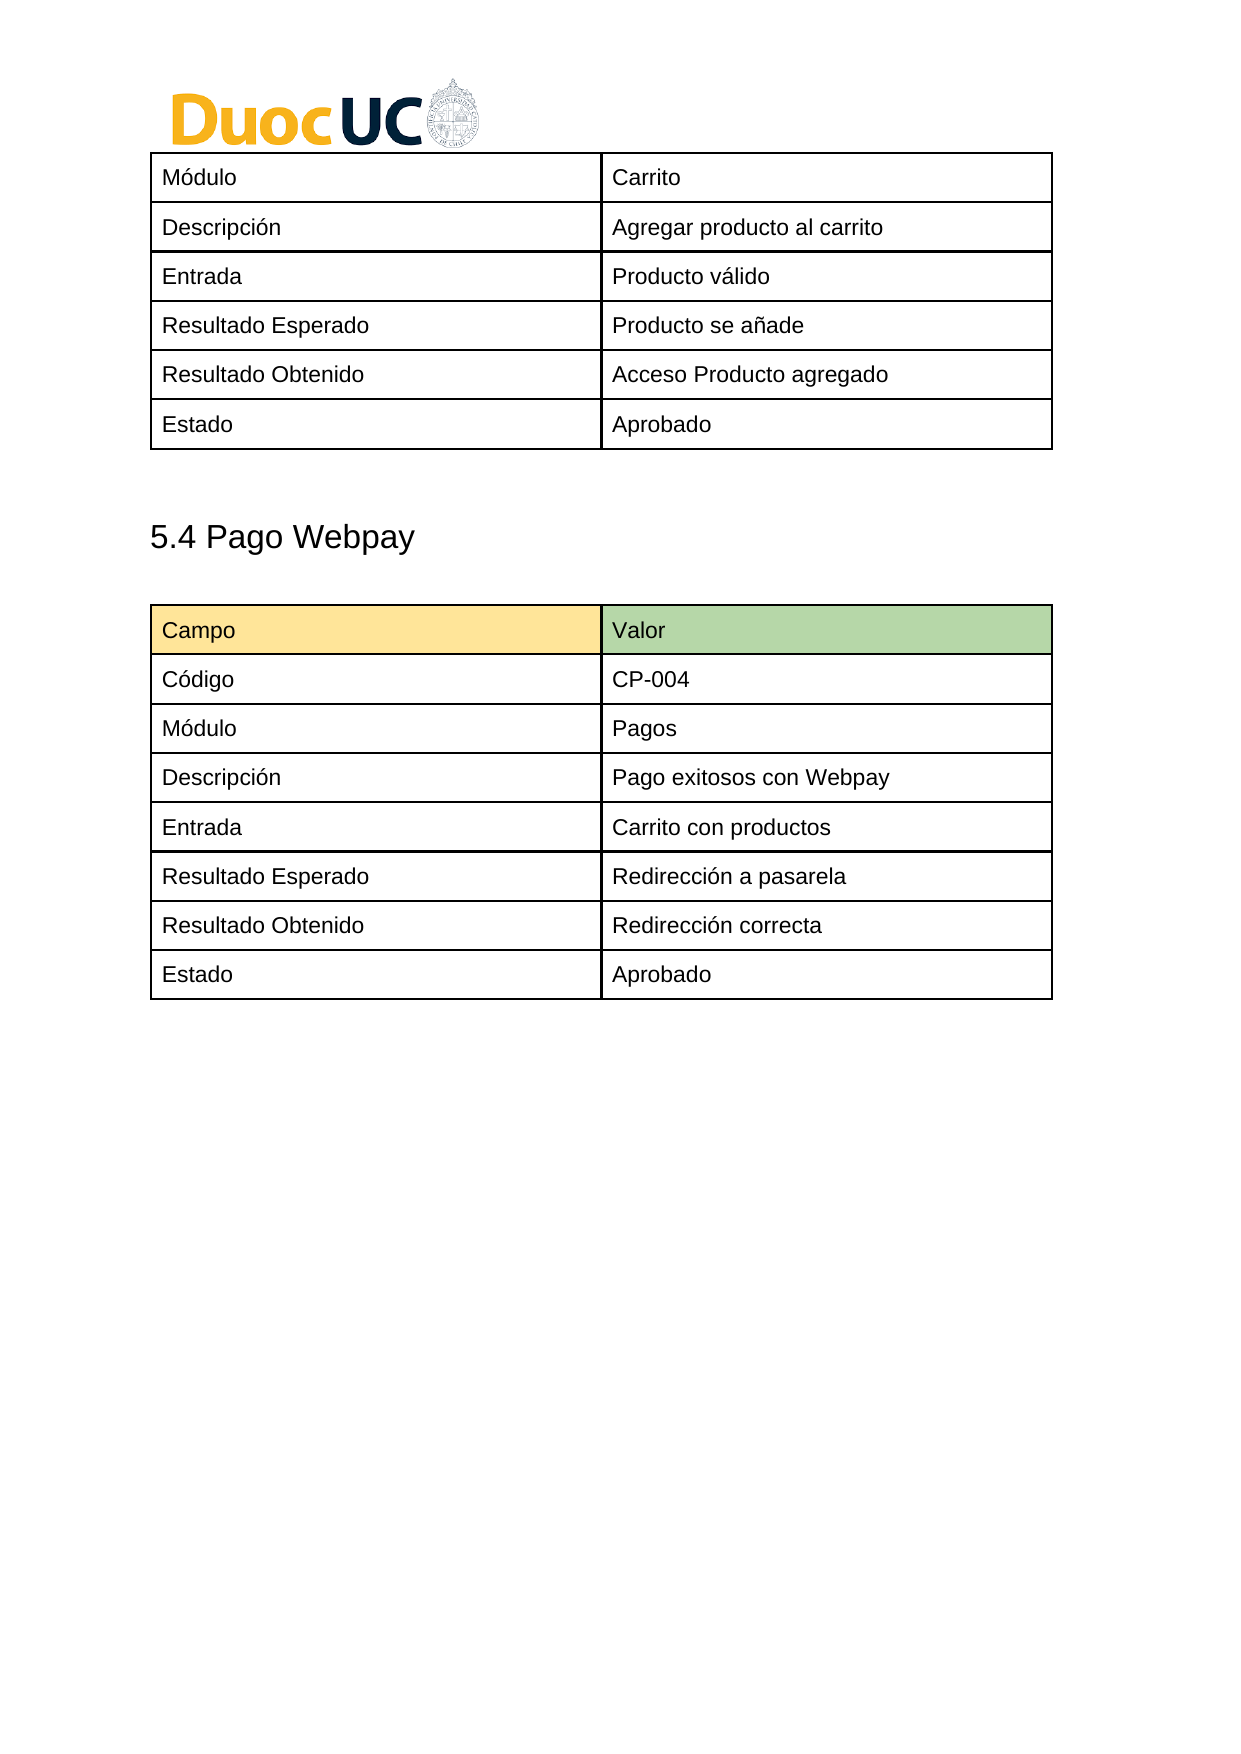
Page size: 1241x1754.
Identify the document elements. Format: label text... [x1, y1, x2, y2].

subtitle 5.4 Pago Webpay [150, 517, 1050, 556]
table_cell Estado [152, 951, 600, 998]
table_cell Pago exitosos con Webpay [603, 754, 1051, 801]
table_cell Carrito con productos [603, 803, 1051, 850]
table_cell Código [152, 655, 600, 703]
table_cell Módulo [152, 154, 600, 201]
table_cell Producto se añade [603, 302, 1051, 349]
table_cell Redirección correcta [603, 902, 1051, 949]
table_cell Estado [152, 400, 600, 447]
table_cell Resultado Esperado [152, 853, 600, 900]
table_cell Módulo [152, 705, 600, 752]
table_cell Acceso Producto agregado [603, 351, 1051, 398]
table_header Valor [603, 606, 1051, 653]
table_cell Resultado Obtenido [152, 902, 600, 949]
table_cell Entrada [152, 253, 600, 299]
table_cell Pagos [603, 705, 1051, 752]
table_cell Aprobado [603, 400, 1051, 447]
table_cell Producto válido [603, 253, 1051, 299]
table_cell Aprobado [603, 951, 1051, 998]
table_cell Resultado Obtenido [152, 351, 600, 398]
table_cell Descripción [152, 203, 600, 250]
table_header Campo [152, 606, 600, 653]
table_cell Descripción [152, 754, 600, 801]
table_cell Redirección a pasarela [603, 853, 1051, 900]
picture [168, 75, 483, 152]
table_cell Entrada [152, 803, 600, 850]
table_cell Carrito [603, 154, 1051, 201]
table_cell Resultado Esperado [152, 302, 600, 349]
table_cell CP-004 [603, 655, 1051, 703]
table_cell Agregar producto al carrito [603, 203, 1051, 250]
